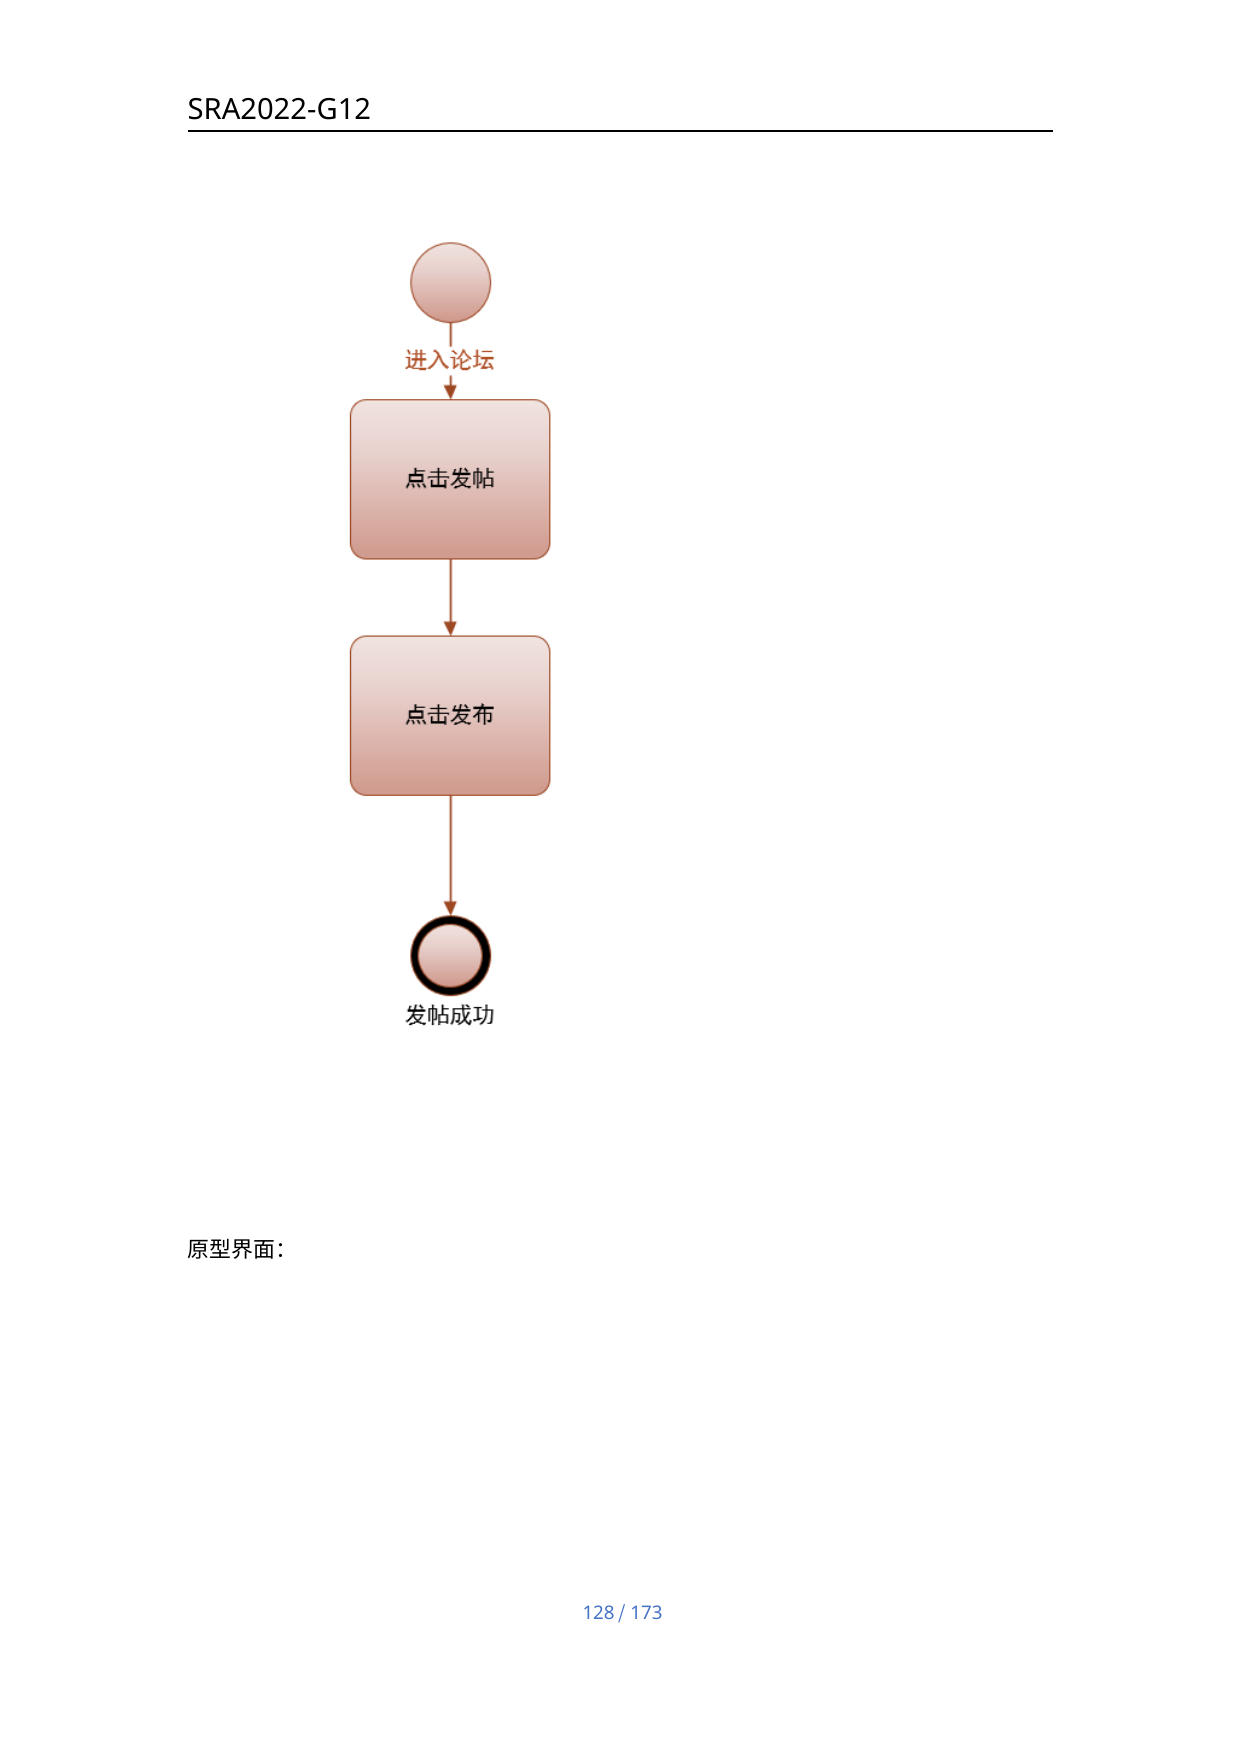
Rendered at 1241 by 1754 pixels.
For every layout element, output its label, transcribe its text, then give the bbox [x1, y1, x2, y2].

text 原型界面： [187, 1231, 1053, 1264]
picture [187, 158, 699, 1188]
